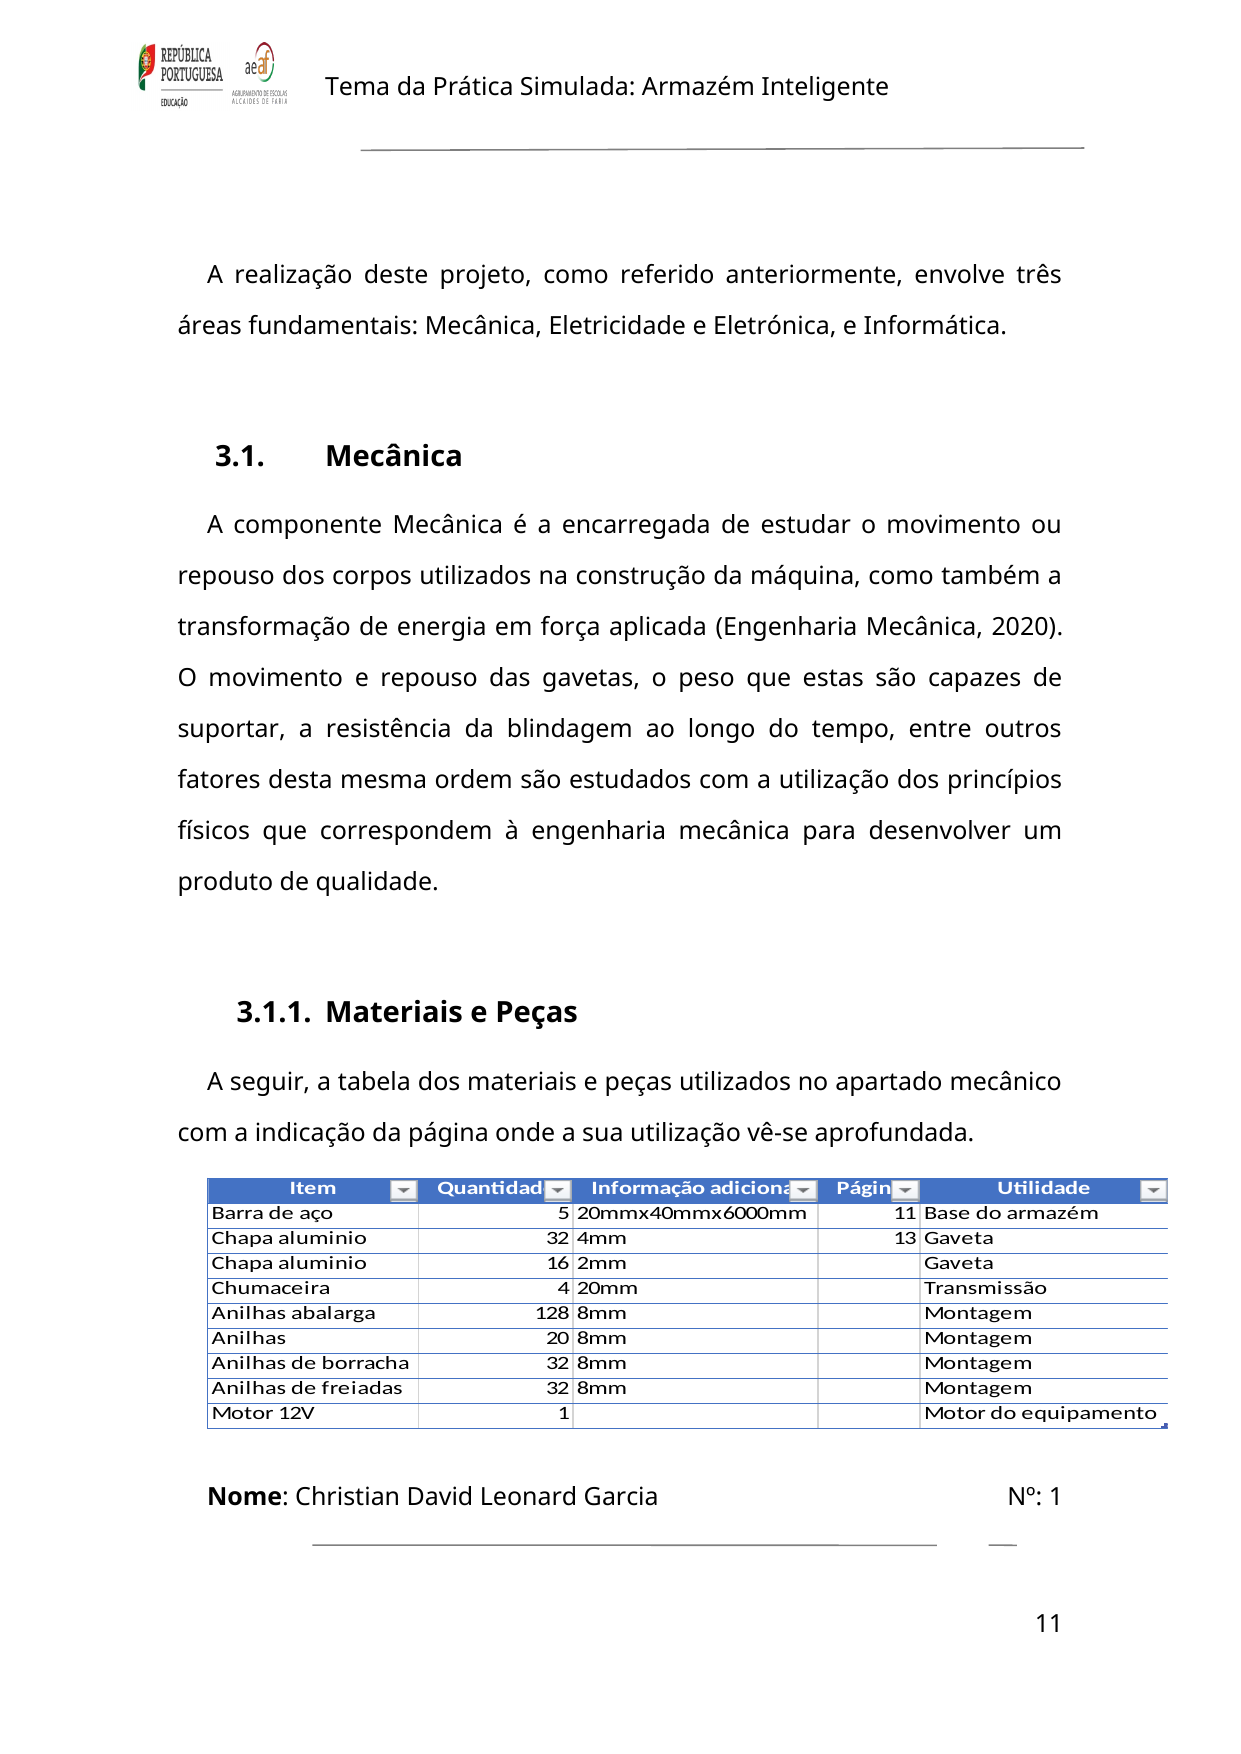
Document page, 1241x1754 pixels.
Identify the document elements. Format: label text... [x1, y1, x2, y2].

text A seguir, a tabela dos materiais e peças utilizados no apartado mecânico com a indicação da página onde a sua utilização vê-se aprofundada. [177, 1063, 1063, 1148]
text A componente Mecânica é a encarregada de estudar o movimento ou repouso dos corpos utilizados na construção da máquina, como também a transformação de energia em força aplicada . O movimento e repouso das gavetas, o peso que estas são capazes de suportar, a resistência da blindagem ao longo do tempo, entre outros fatores desta mesma ordem são estudados com a utilização dos princípios físicos que correspondem à engenharia mecânica para desenvolver um produto de qualidade. [177, 507, 1063, 898]
title Mecânica [215, 435, 1063, 474]
picture [232, 42, 287, 104]
picture [130, 42, 231, 111]
title Materiais e Peças [236, 991, 1063, 1031]
text A realização deste projeto, como referido anteriormente, envolve três áreas fundamentais: Mecânica, Eletricidade e Eletrónica, e Informática. [177, 257, 1063, 342]
